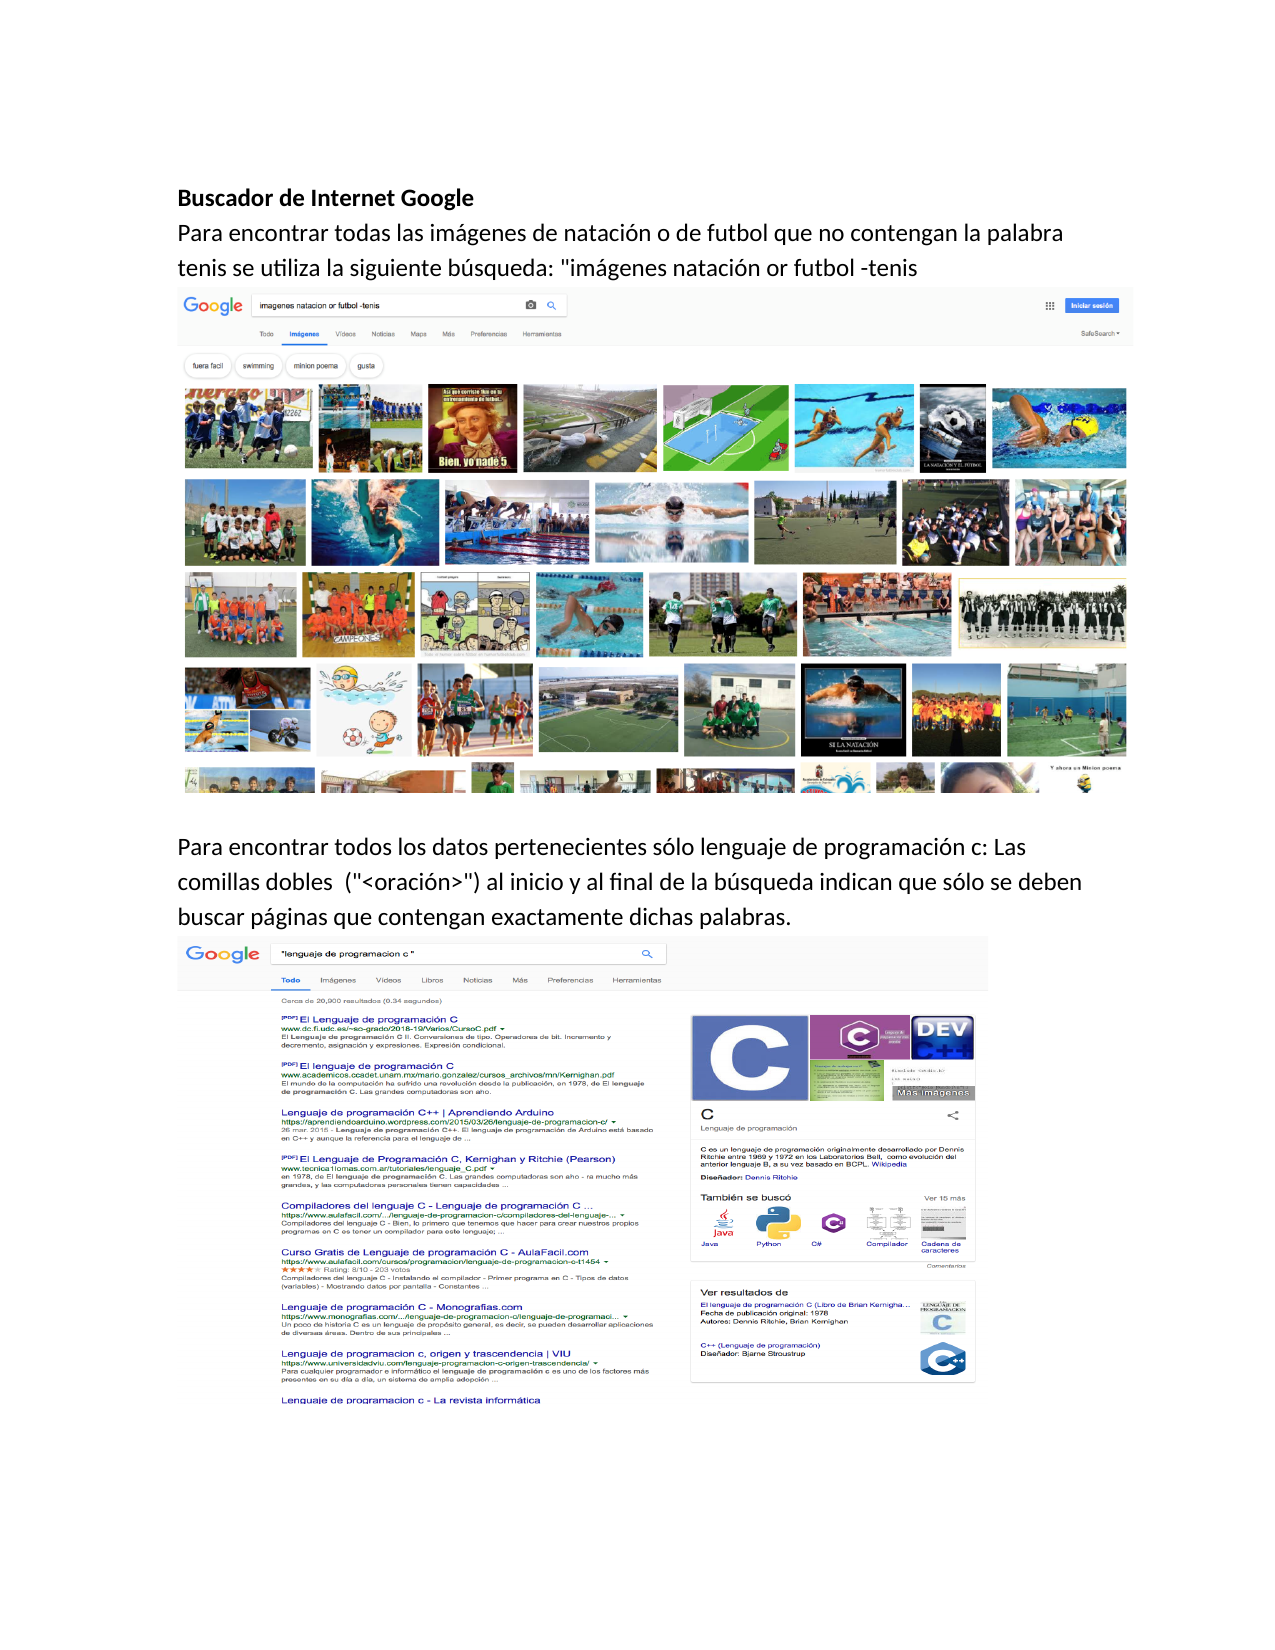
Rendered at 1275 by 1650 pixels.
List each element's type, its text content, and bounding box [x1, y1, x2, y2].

text Para encontrar todos los datos pertenecientes sólo lenguaje de programación c: Las comillas dobles ("<oración>") al inicio y al final de la búsqueda indican que sólo se deben buscar páginas que contengan exactamente dichas palabras. [177, 831, 1098, 932]
picture [177, 936, 989, 1404]
text Para encontrar todas las imágenes de natación o de futbol que no contengan la palabra tenis se utiliza la siguiente búsqueda: "imágenes natación or futbol -tenis [177, 218, 1098, 283]
text Buscador de Internet Google [177, 183, 1098, 213]
picture [177, 287, 1134, 793]
